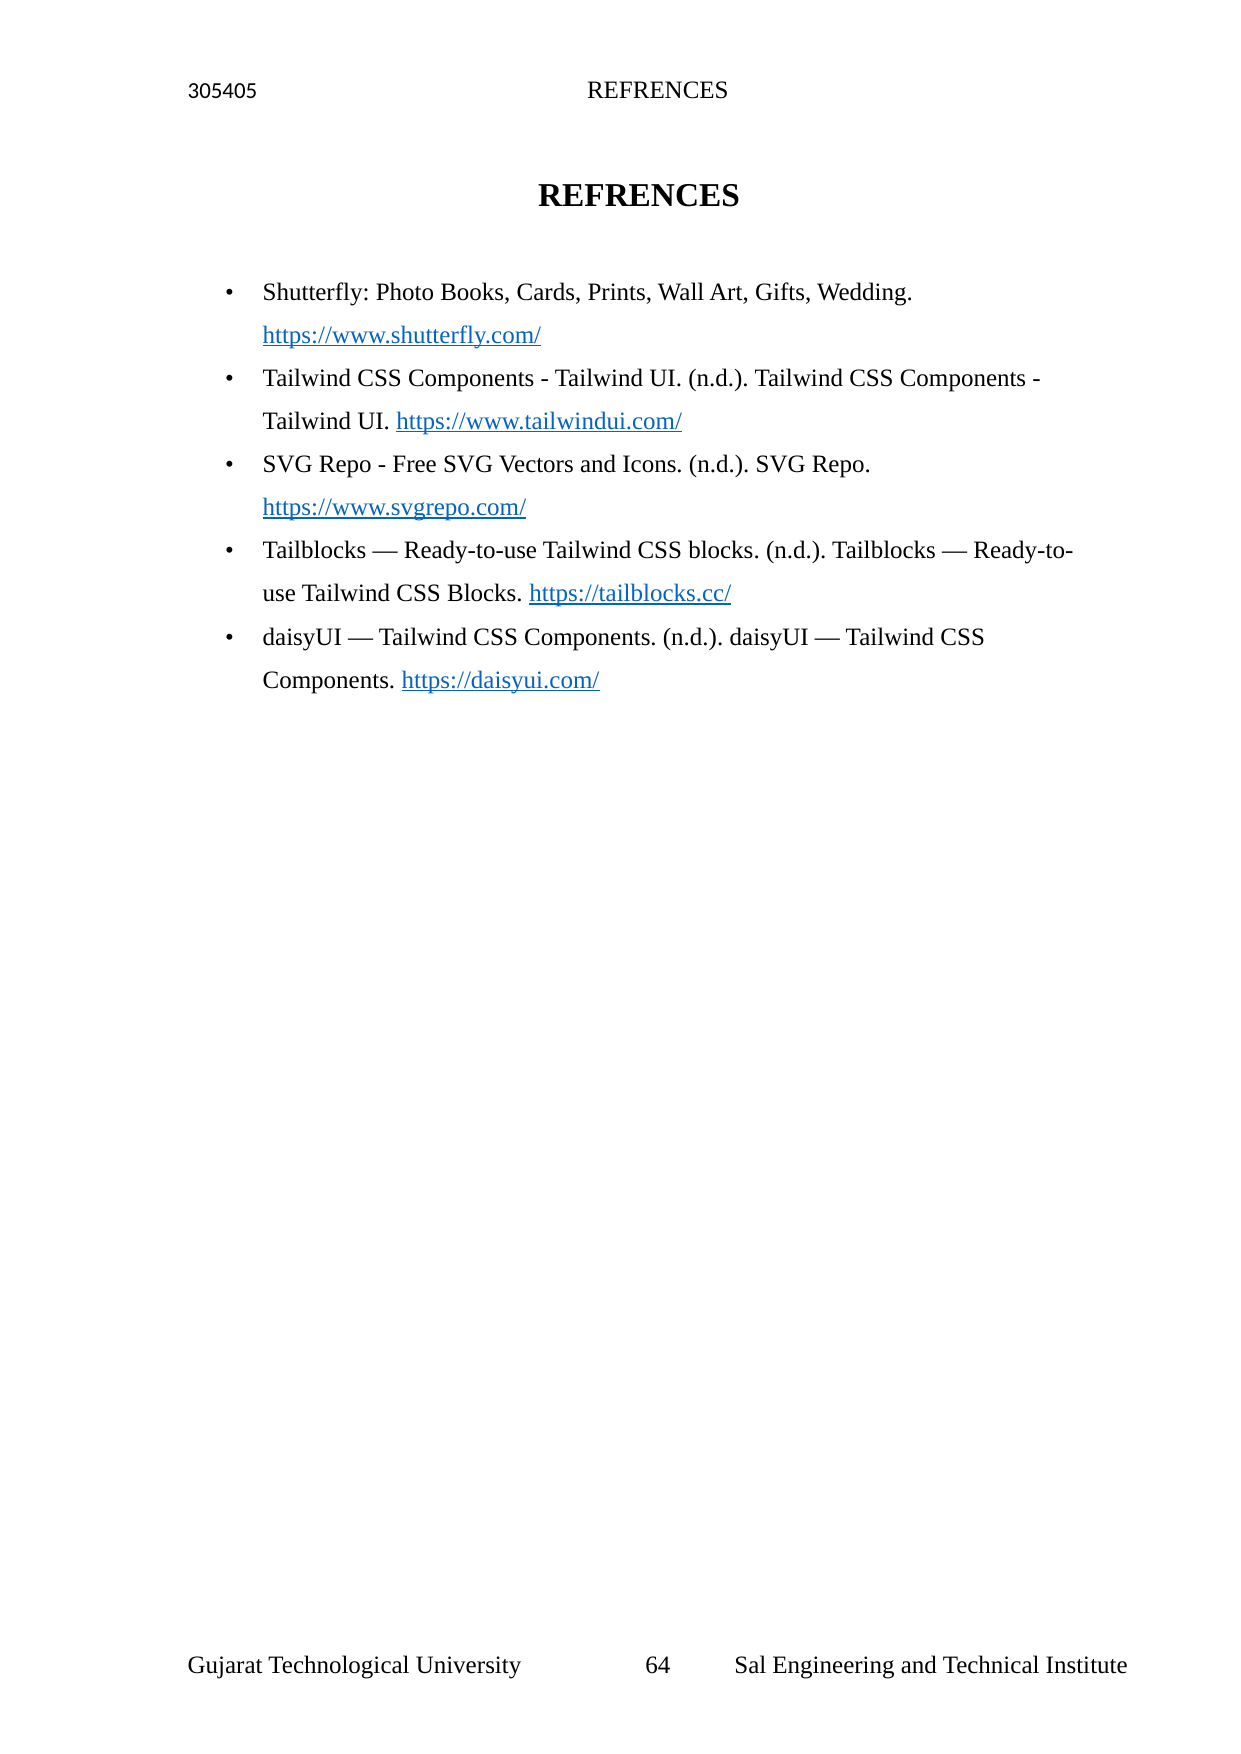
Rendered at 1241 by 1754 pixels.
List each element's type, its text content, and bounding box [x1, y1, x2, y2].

list Shutterfly: Photo Books, Cards, Prints, Wall Art, Gifts, Wedding. https://www.shutterfly.com/ [225, 277, 1090, 348]
list Tailblocks — Ready-to-use Tailwind CSS blocks. (n.d.). Tailblocks — Ready-to-use Tailwind CSS Blocks. https://tailblocks.cc/ [225, 535, 1090, 607]
list Tailwind CSS Components - Tailwind UI. (n.d.). Tailwind CSS Components - Tailwind UI. https://www.tailwindui.com/ [225, 363, 1090, 435]
subtitle REFRENCES [187, 175, 1090, 213]
list daisyUI — Tailwind CSS Components. (n.d.). daisyUI — Tailwind CSS Components. https://daisyui.com/ [225, 622, 1090, 693]
list SVG Repo - Free SVG Vectors and Icons. (n.d.). SVG Repo. https://www.svgrepo.com/ [225, 449, 1090, 521]
